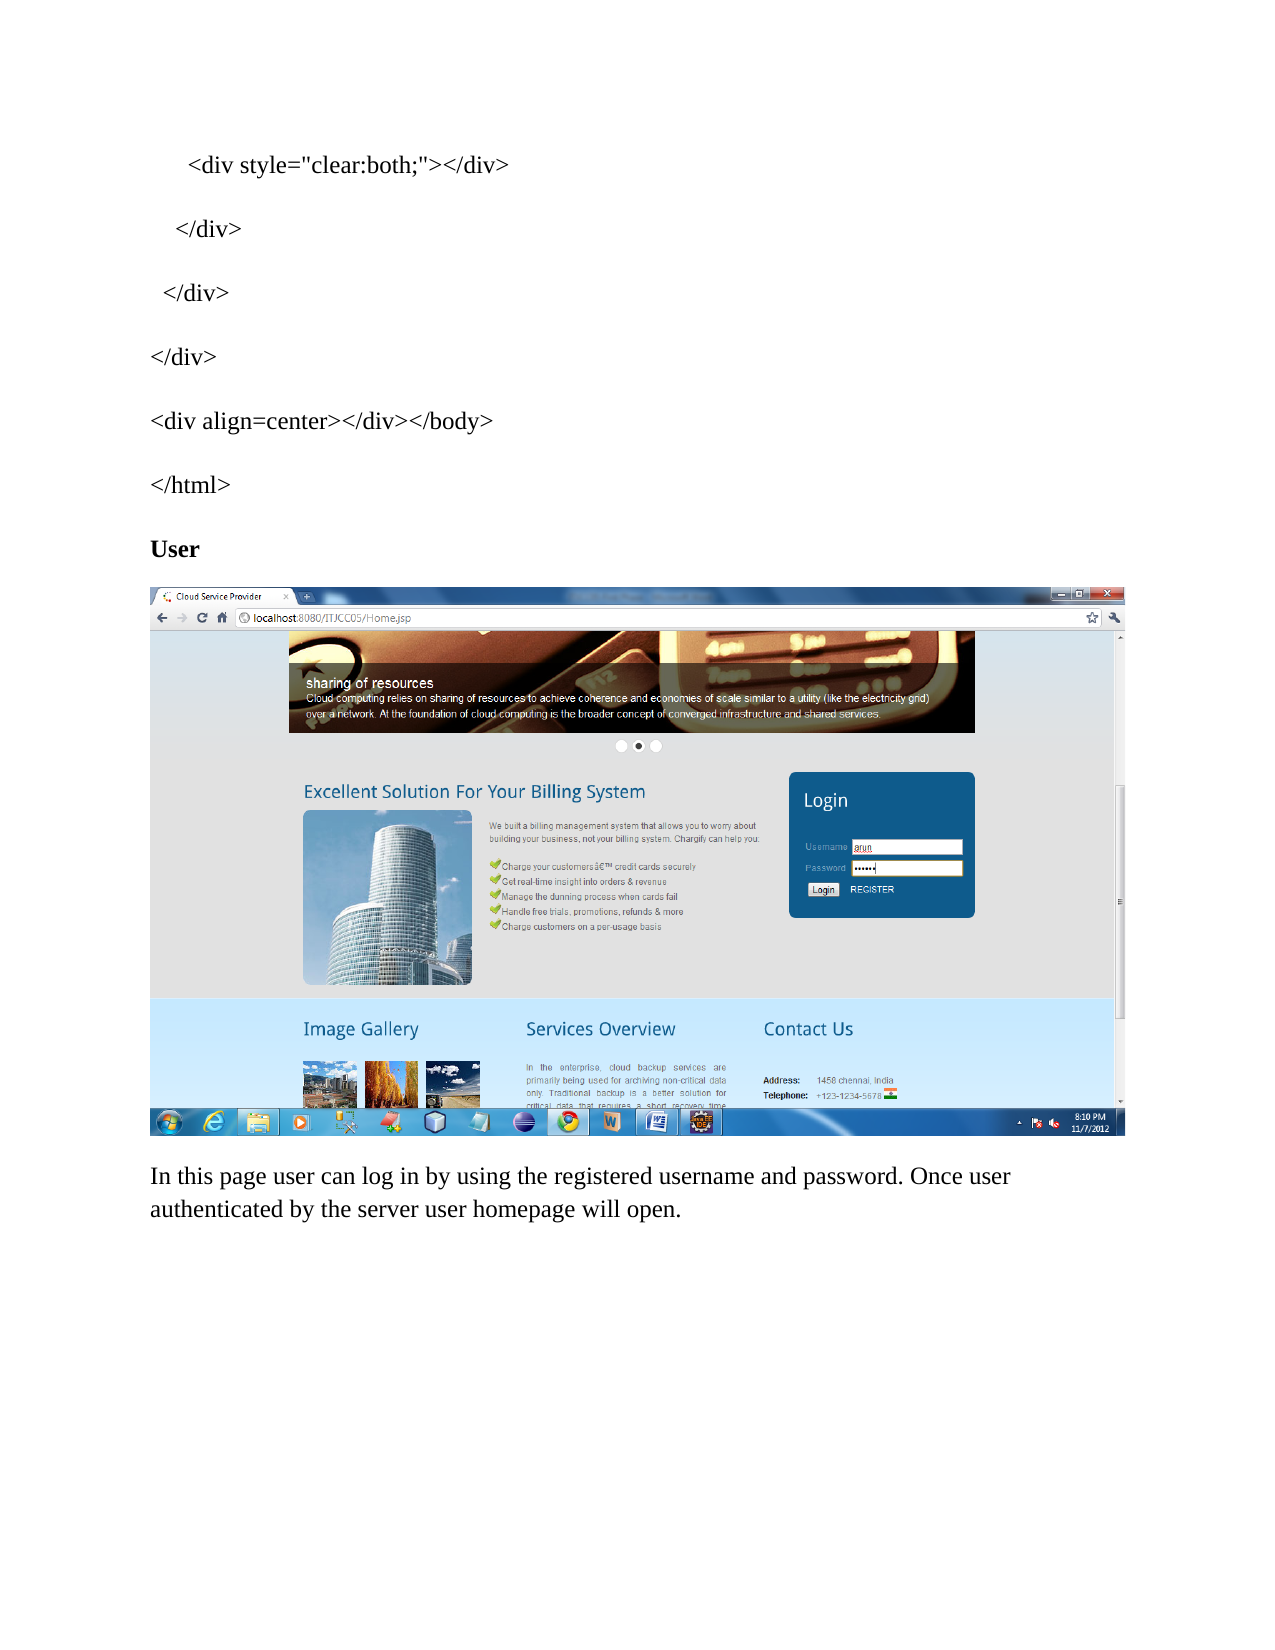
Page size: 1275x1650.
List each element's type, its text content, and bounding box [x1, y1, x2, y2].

text </html> [150, 470, 1125, 498]
text <div style="clear:both;"></div> [150, 150, 1125, 179]
text User [150, 534, 1125, 562]
text </div> [150, 278, 1125, 307]
text In this page user can log in by using the registered username and password. Once user authenticated by the server user homepage will open. [150, 1161, 1125, 1222]
text <div align=center></div></body> [150, 406, 1125, 434]
picture [150, 587, 1125, 1136]
text </div> [150, 342, 1125, 371]
text </div> [150, 214, 1125, 243]
